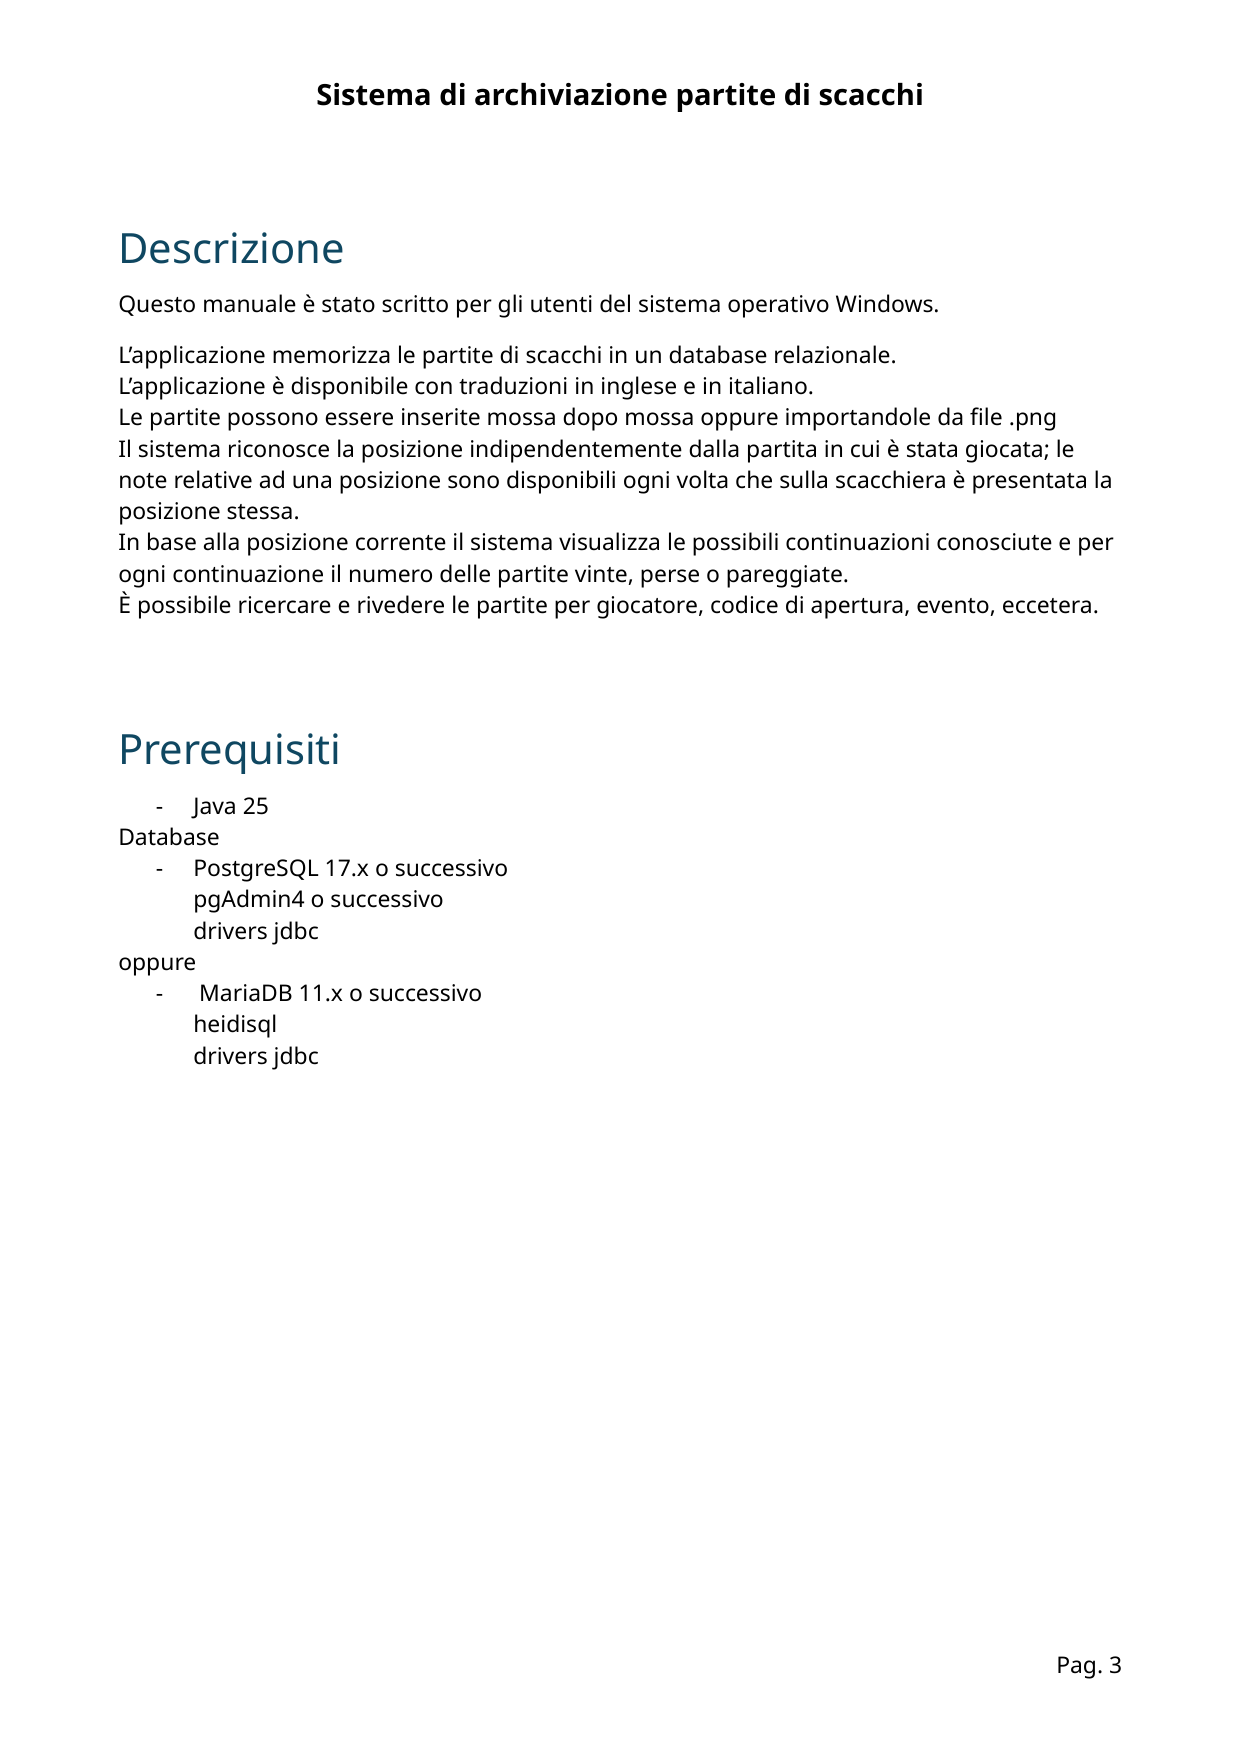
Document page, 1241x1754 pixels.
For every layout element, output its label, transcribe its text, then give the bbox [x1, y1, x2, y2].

text L’applicazione memorizza le partite di scacchi in un database relazionale. [118, 339, 1122, 370]
text drivers jdbc [193, 1040, 1122, 1071]
list Java 25 [156, 790, 1122, 821]
text Questo manuale è stato scritto per gli utenti del sistema operativo Windows. [118, 288, 1122, 320]
text drivers jdbc [193, 915, 1122, 946]
text Le partite possono essere inserite mossa dopo mossa oppure importandole da file .png [118, 401, 1122, 433]
text Database [118, 821, 1122, 852]
text Il sistema riconosce la posizione indipendentemente dalla partita in cui è stata giocata; le note relative ad una posizione sono disponibili ogni volta che sulla scacchiera è presentata la posizione stessa. [118, 433, 1122, 526]
text heidisql [193, 1008, 1122, 1040]
list PostgreSQL 17.x o successivo [156, 852, 1122, 883]
text In base alla posizione corrente il sistema visualizza le possibili continuazioni conosciute e per ogni continuazione il numero delle partite vinte, perse o pareggiate. [118, 526, 1122, 589]
list MariaDB 11.x o successivo [156, 977, 1122, 1008]
subtitle Prerequisiti [118, 720, 1122, 777]
text oppure [118, 946, 1122, 977]
text pgAdmin4 o successivo [193, 883, 1122, 915]
subtitle Descrizione [118, 219, 1122, 276]
text L’applicazione è disponibile con traduzioni in inglese e in italiano. [118, 370, 1122, 401]
text È possibile ricercare e rivedere le partite per giocatore, codice di apertura, evento, eccetera. [118, 589, 1122, 620]
